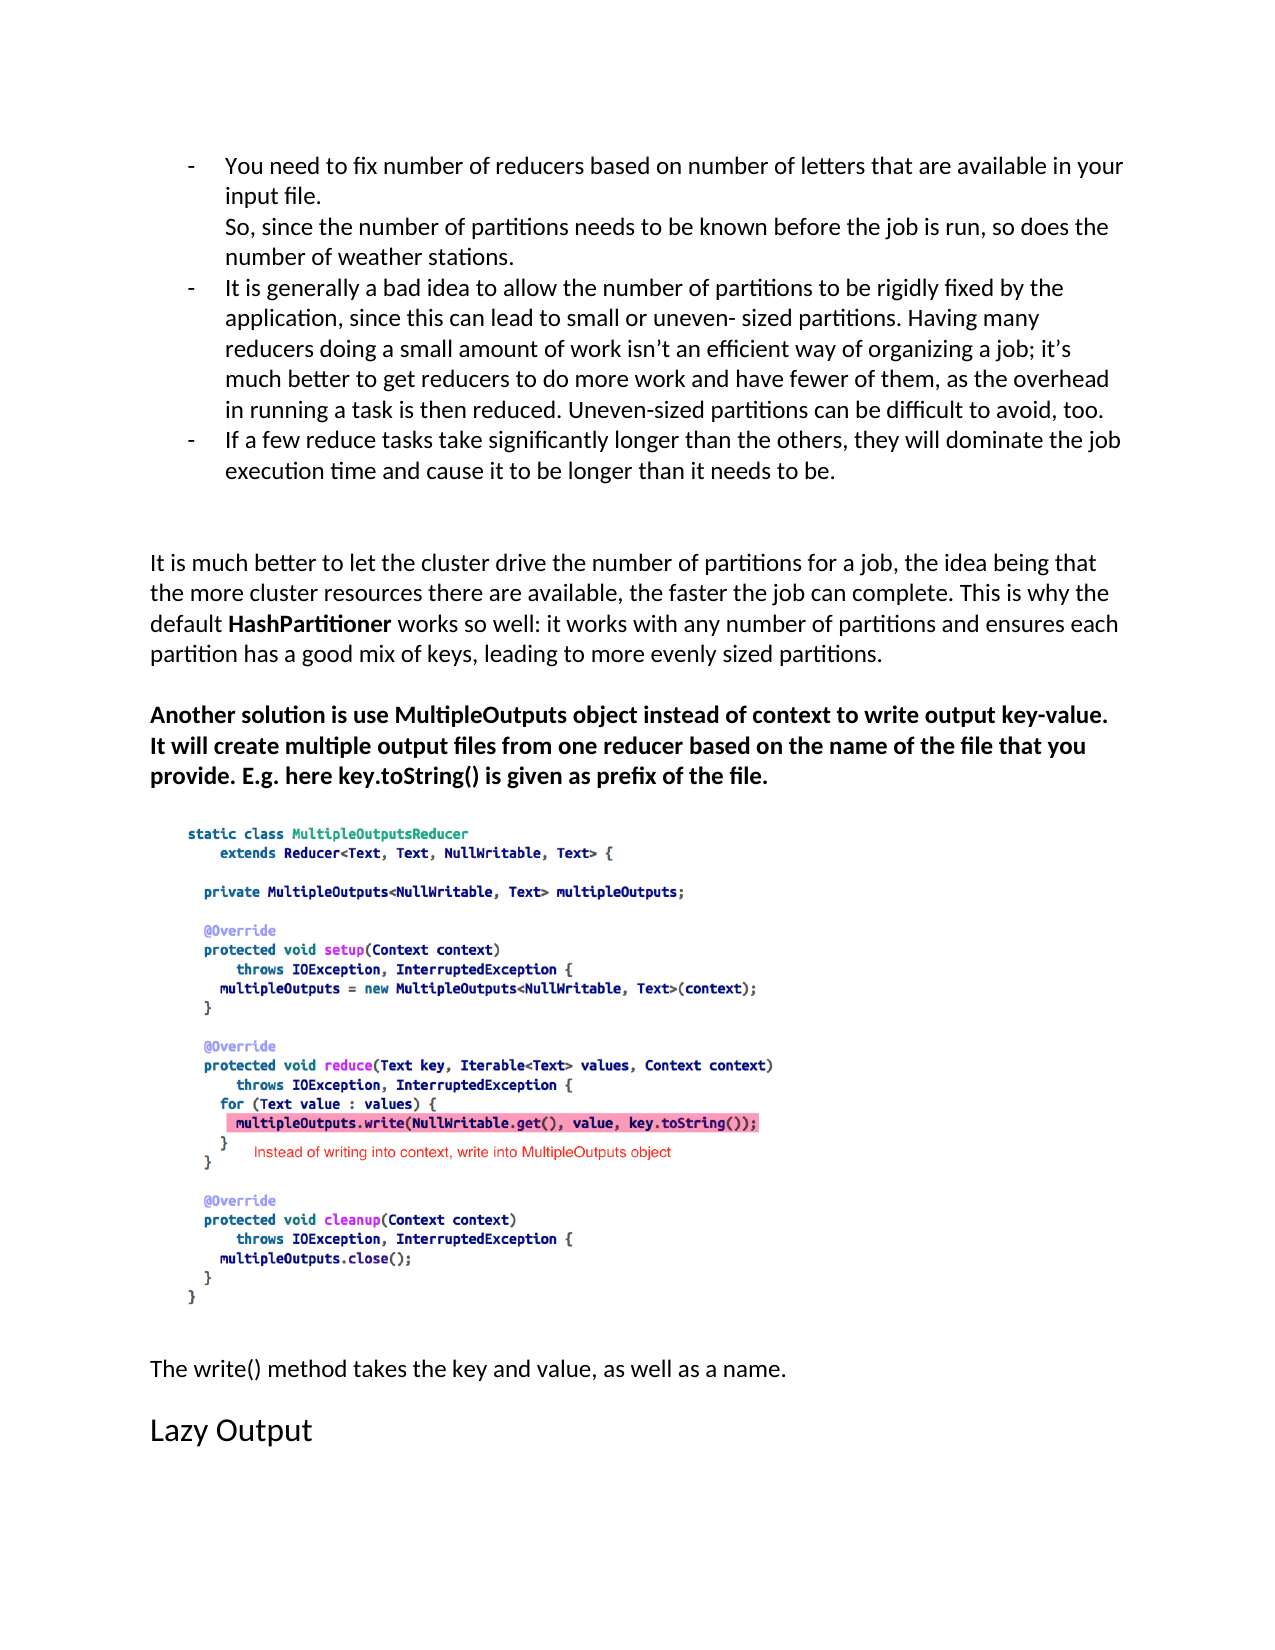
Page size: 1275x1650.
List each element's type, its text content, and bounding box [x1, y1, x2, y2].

list If a few reduce tasks take significantly longer than the others, they will dominate the job execution time and cause it to be longer than it needs to be. [187, 425, 1125, 486]
list You need to fix number of reducers based on number of letters that are available in your input file. [187, 150, 1125, 211]
text Another solution is use MultipleOutputs object instead of context to write output key-value. [150, 699, 1125, 730]
text It will create multiple output files from one reducer based on the name of the file that you provide. E.g. here key.toString() is given as prefix of the file. [150, 730, 1125, 791]
picture [150, 821, 832, 1323]
list So, since the number of partitions needs to be known before the job is run, so does the number of weather stations. [225, 211, 1125, 272]
subtitle Lazy Output [150, 1408, 1125, 1449]
list It is generally a bad idea to allow the number of partitions to be rigidly fixed by the application, since this can lead to small or uneven- sized partitions. Having many reducers doing a small amount of work isn’t an efficient way of organizing a job; it’s much better to get reducers to do more work and have fewer of them, as the overhead in running a task is then reduced. Uneven-sized partitions can be difficult to avoid, too. [187, 272, 1125, 425]
text The write() method takes the key and value, as well as a name. [150, 1353, 1125, 1383]
text It is much better to let the cluster drive the number of partitions for a job, the idea being that the more cluster resources there are available, the faster the job can complete. This is why the default HashPartitioner works so well: it works with any number of partitions and ensures each partition has a good mix of keys, leading to more evenly sized partitions. [150, 547, 1125, 669]
